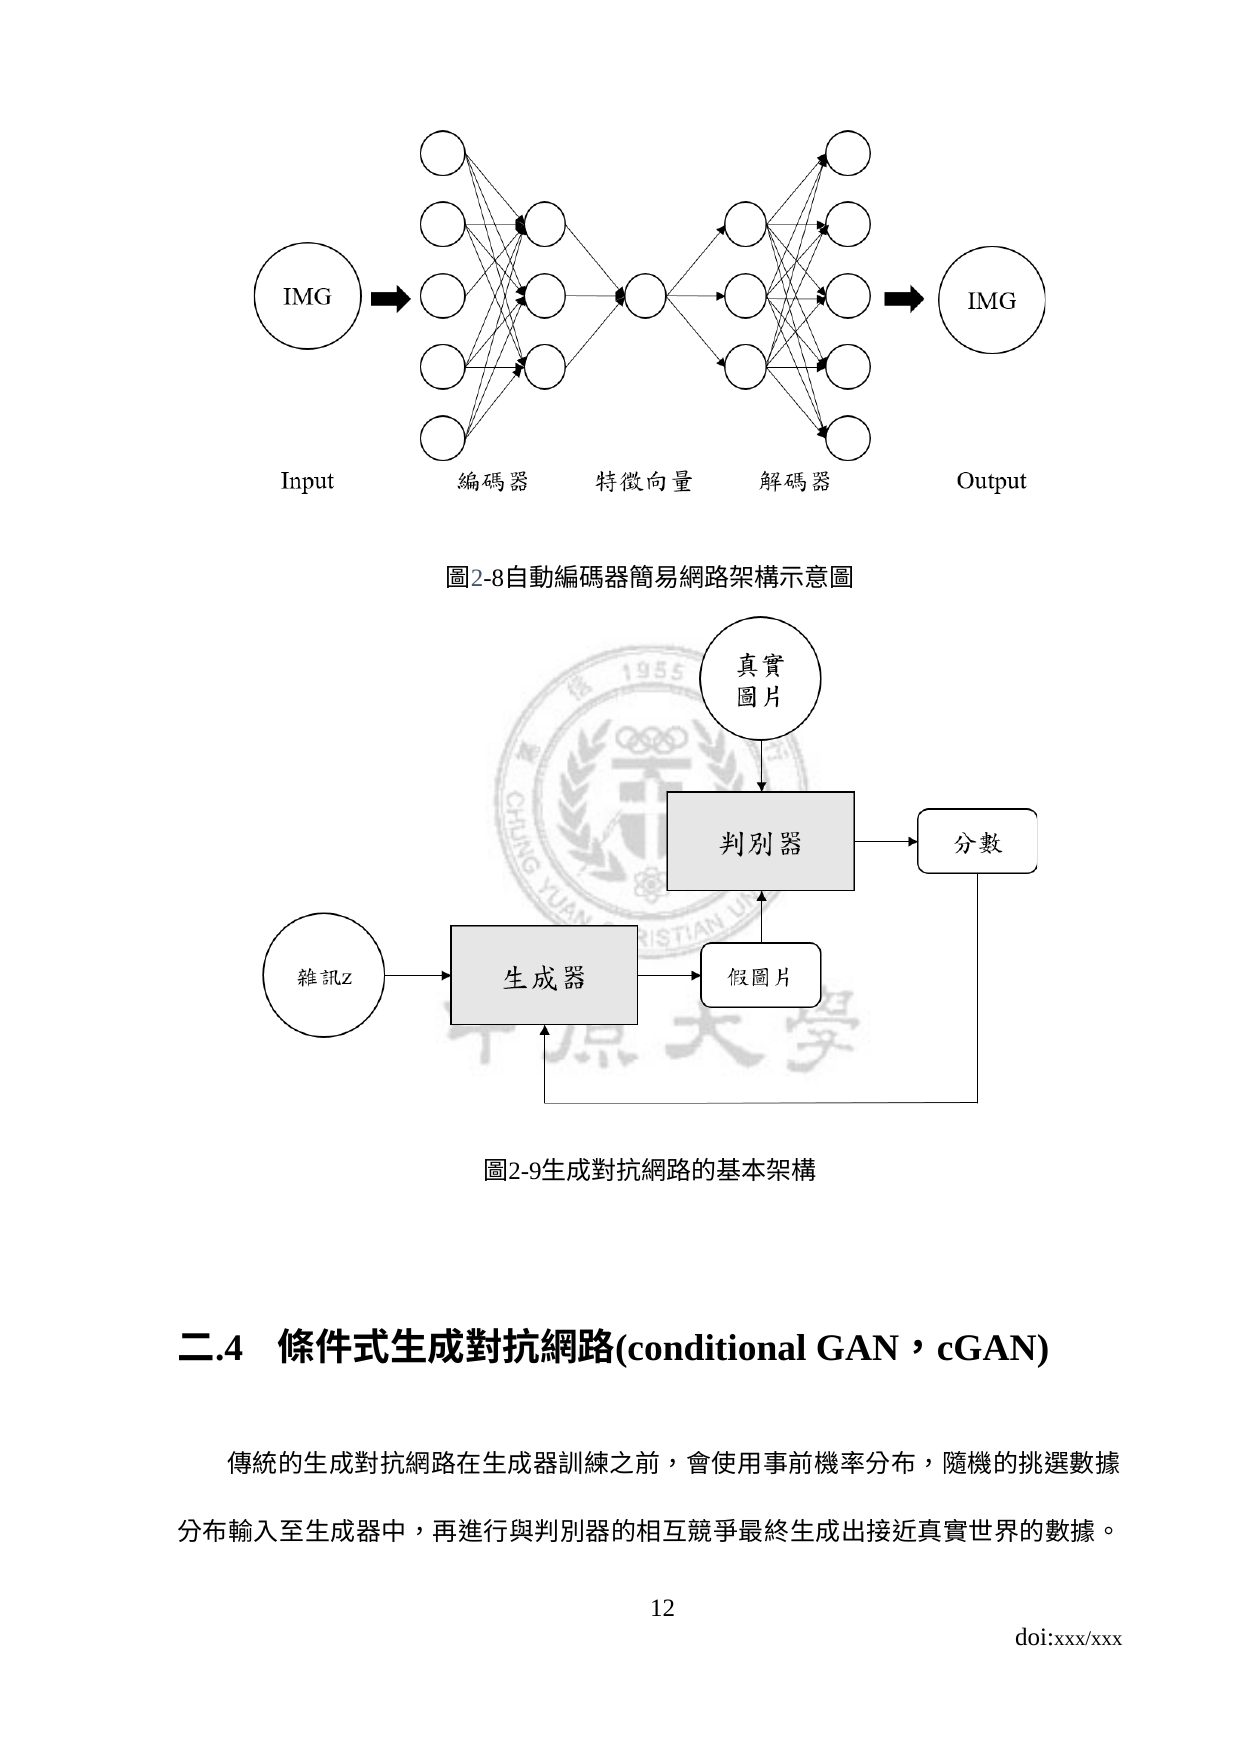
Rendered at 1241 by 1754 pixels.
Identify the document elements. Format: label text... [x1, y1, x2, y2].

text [177, 1439, 1122, 1552]
subtitle 條件式生成對抗網路(conditional GAN，cGAN) [177, 1298, 1122, 1389]
picture [253, 130, 1046, 510]
picture [262, 616, 1038, 1104]
